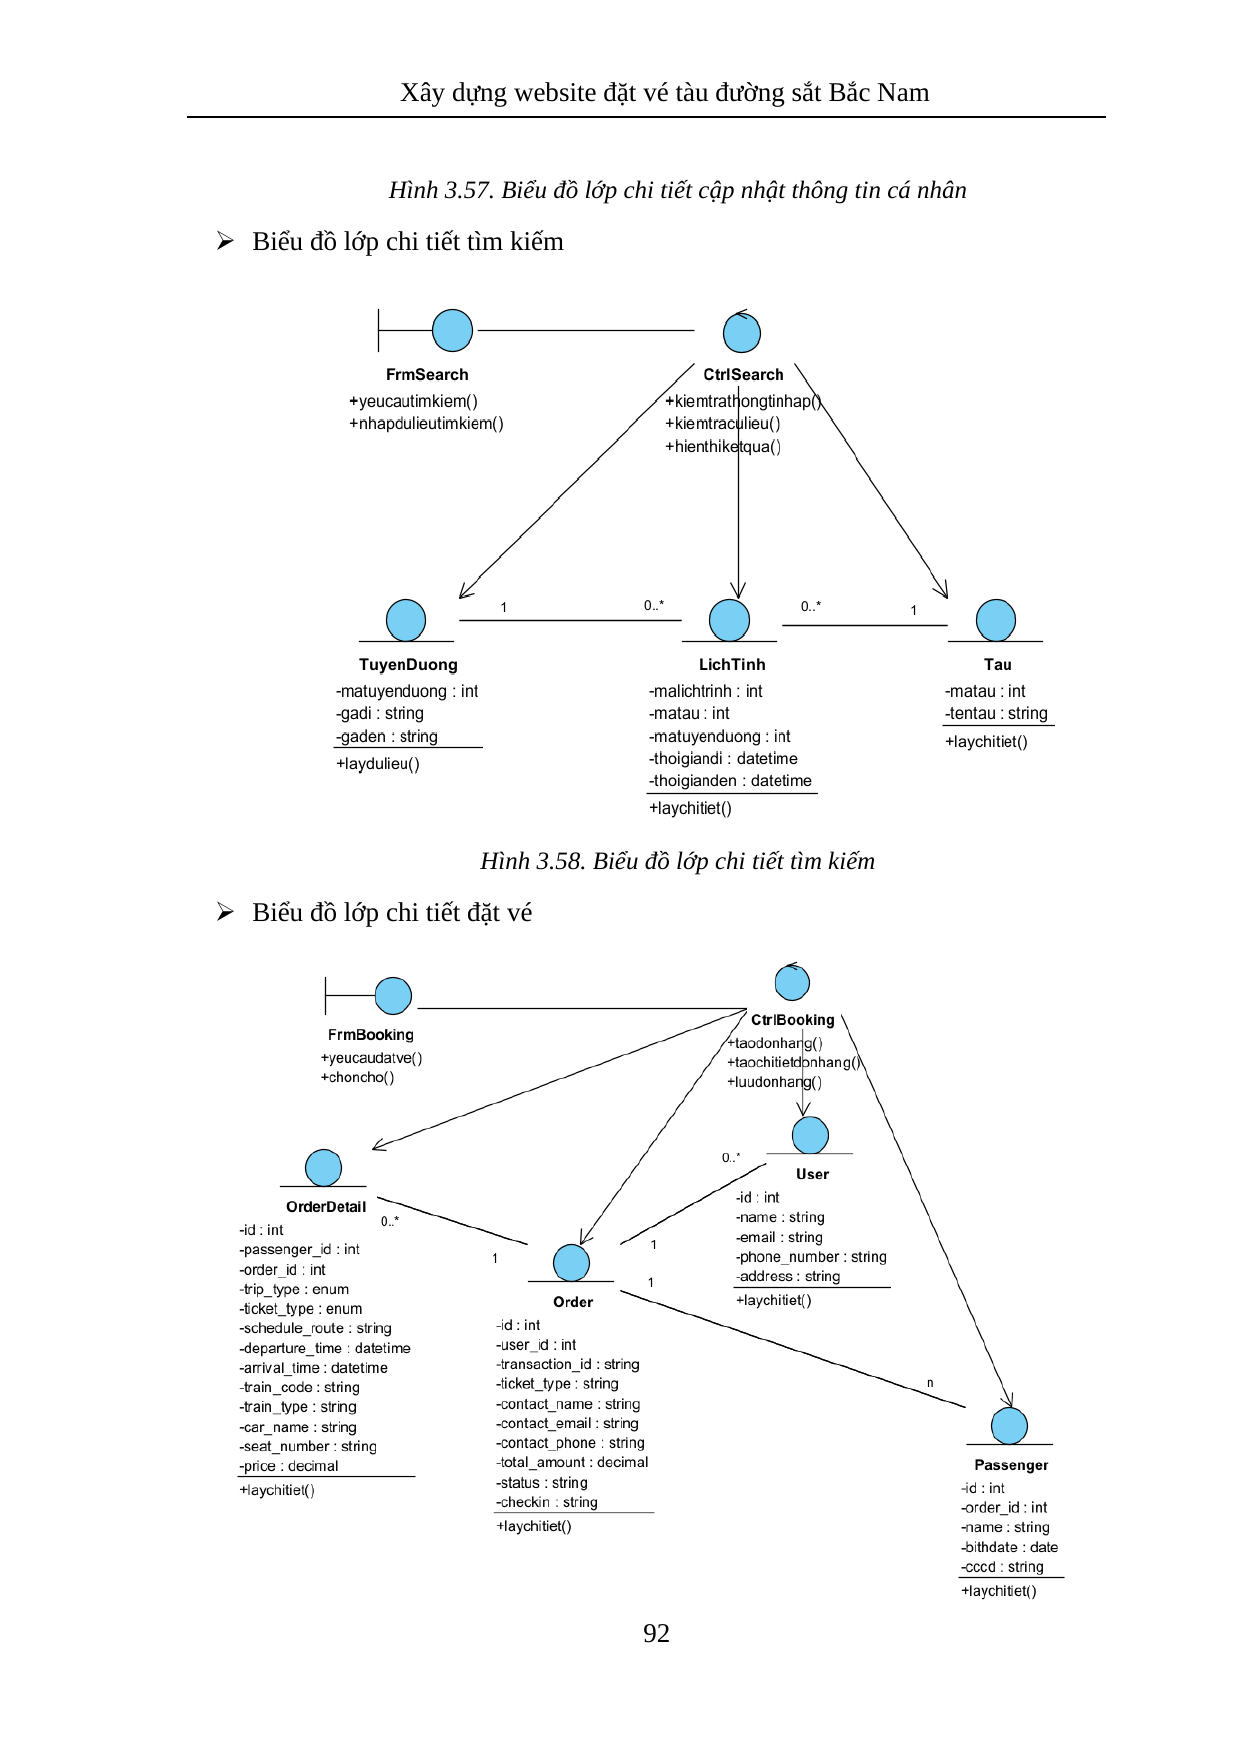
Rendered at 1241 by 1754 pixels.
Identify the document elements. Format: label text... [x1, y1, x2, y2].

list Biểu đồ lớp chi tiết đặt vé [214, 896, 1122, 927]
picture [177, 955, 1157, 1612]
picture [177, 284, 1157, 831]
text Hình 3.58. Biểu đồ lớp chi tiết tìm kiếm [177, 846, 1122, 875]
list Biểu đồ lớp chi tiết tìm kiếm [214, 225, 1122, 256]
text Hình 3.57. Biểu đồ lớp chi tiết cập nhật thông tin cá nhân [177, 175, 1122, 204]
